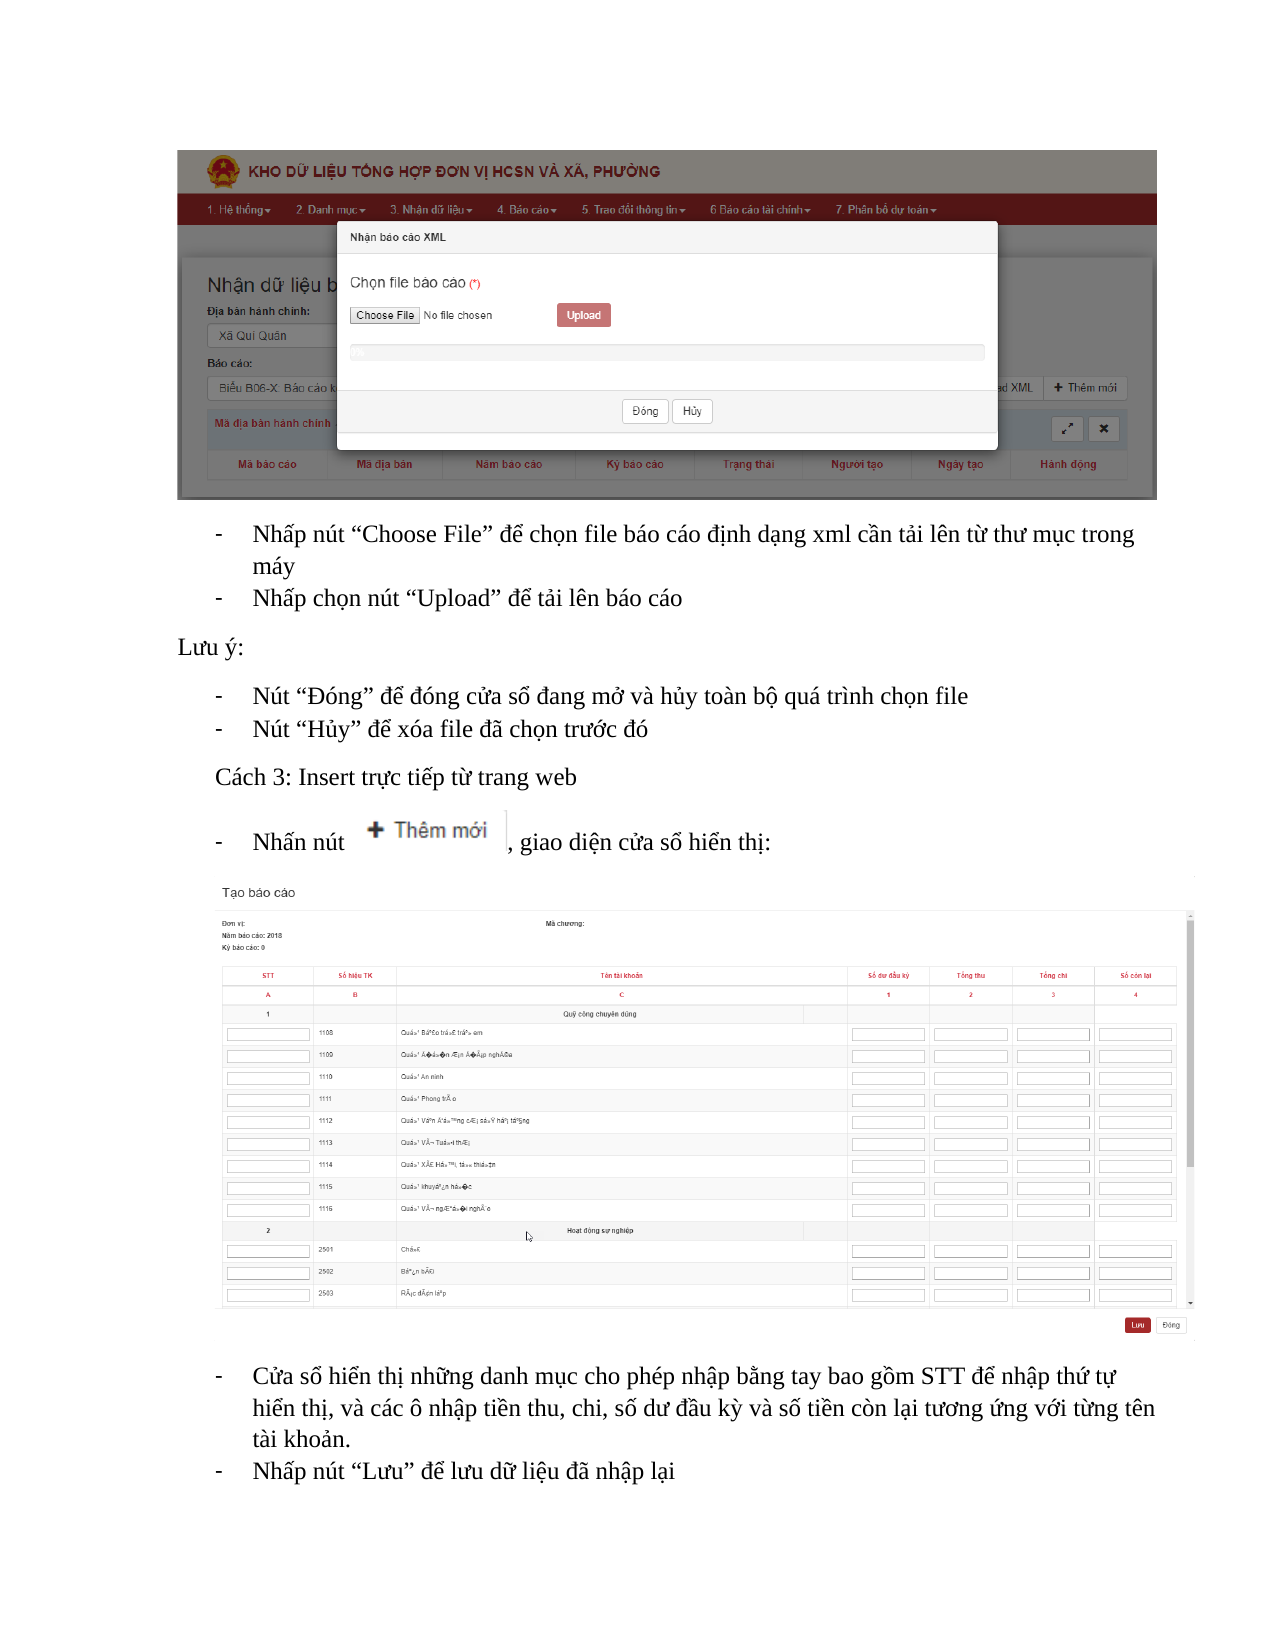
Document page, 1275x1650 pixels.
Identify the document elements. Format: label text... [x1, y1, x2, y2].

list Nhấp nút “Lưu” để lưu dữ liệu đã nhập lại [215, 1455, 1157, 1485]
list Cửa sổ hiển thị những danh mục cho phép nhập bằng tay bao gồm STT để nhập thứ tự hiển thị, và các ô nhập tiền thu, chi, số dư đầu kỳ và số tiền còn lại tương ứng với từng tên tài khoản. [215, 1360, 1157, 1452]
list Nhấp nút “Choose File” để chọn file báo cáo định dạng xml cần tải lên từ thư mục trong máy [215, 519, 1157, 580]
picture [177, 150, 1157, 500]
list Nhấn nút , giao diện cửa sổ hiển thị: [215, 810, 1157, 857]
list Nút “Hủy” để xóa file đã chọn trước đó [215, 713, 1157, 743]
text Lưu ý: [177, 632, 1157, 661]
list Nút “Đóng” để đóng cửa sổ đang mở và hủy toàn bộ quá trình chọn file [215, 680, 1157, 710]
text Cách 3: Insert trực tiếp từ trang web [215, 762, 1157, 791]
list Nhấp chọn nút “Upload” để tải lên báo cáo [215, 582, 1157, 613]
picture [214, 876, 1195, 1341]
picture [350, 810, 508, 851]
